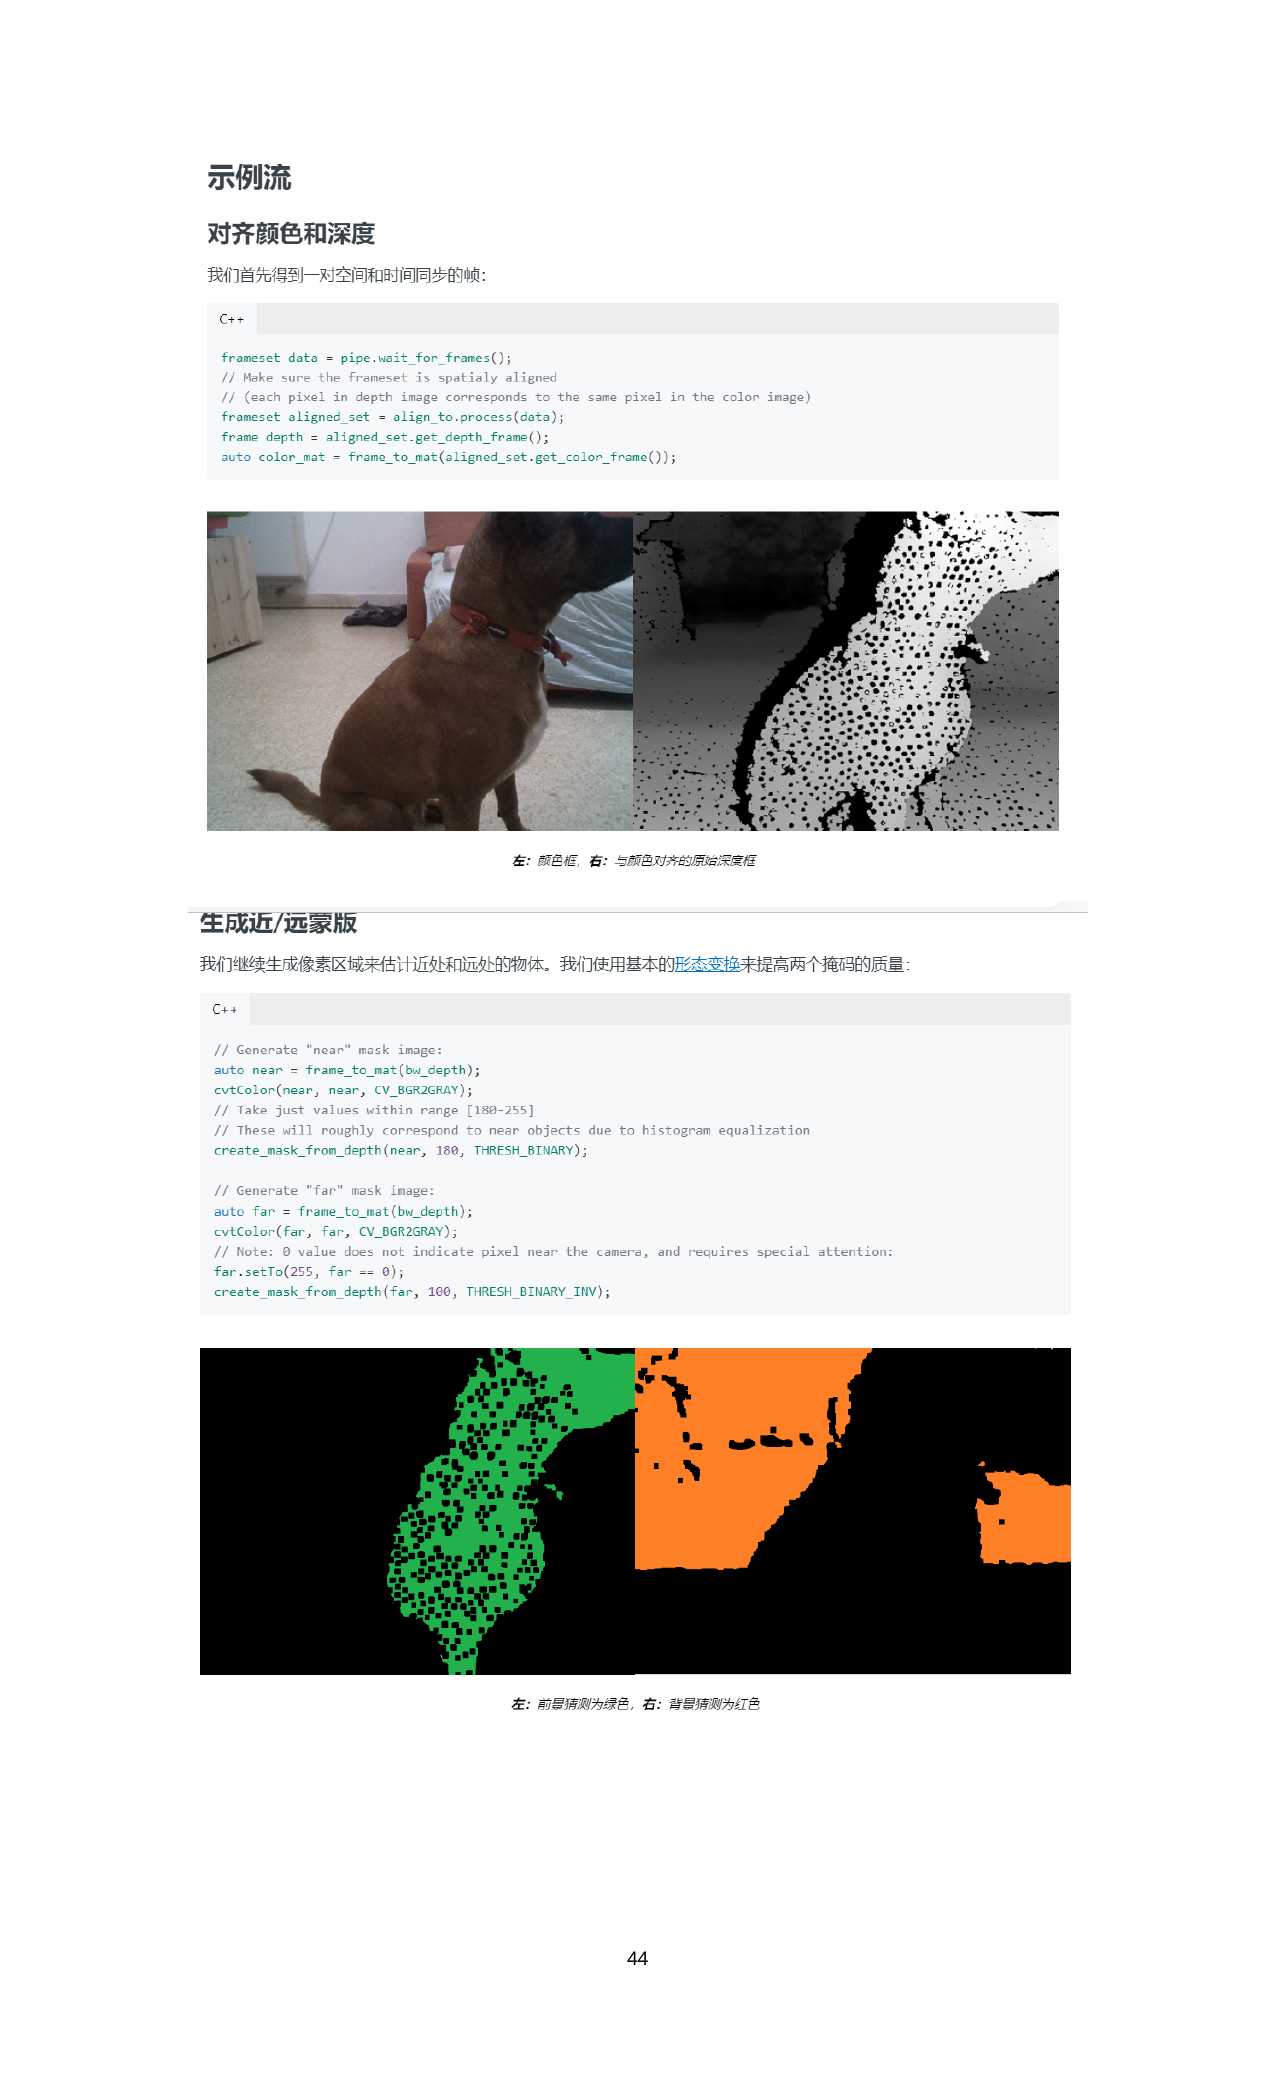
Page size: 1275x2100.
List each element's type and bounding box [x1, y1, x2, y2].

picture [187, 901, 1088, 1710]
picture [187, 154, 1088, 875]
